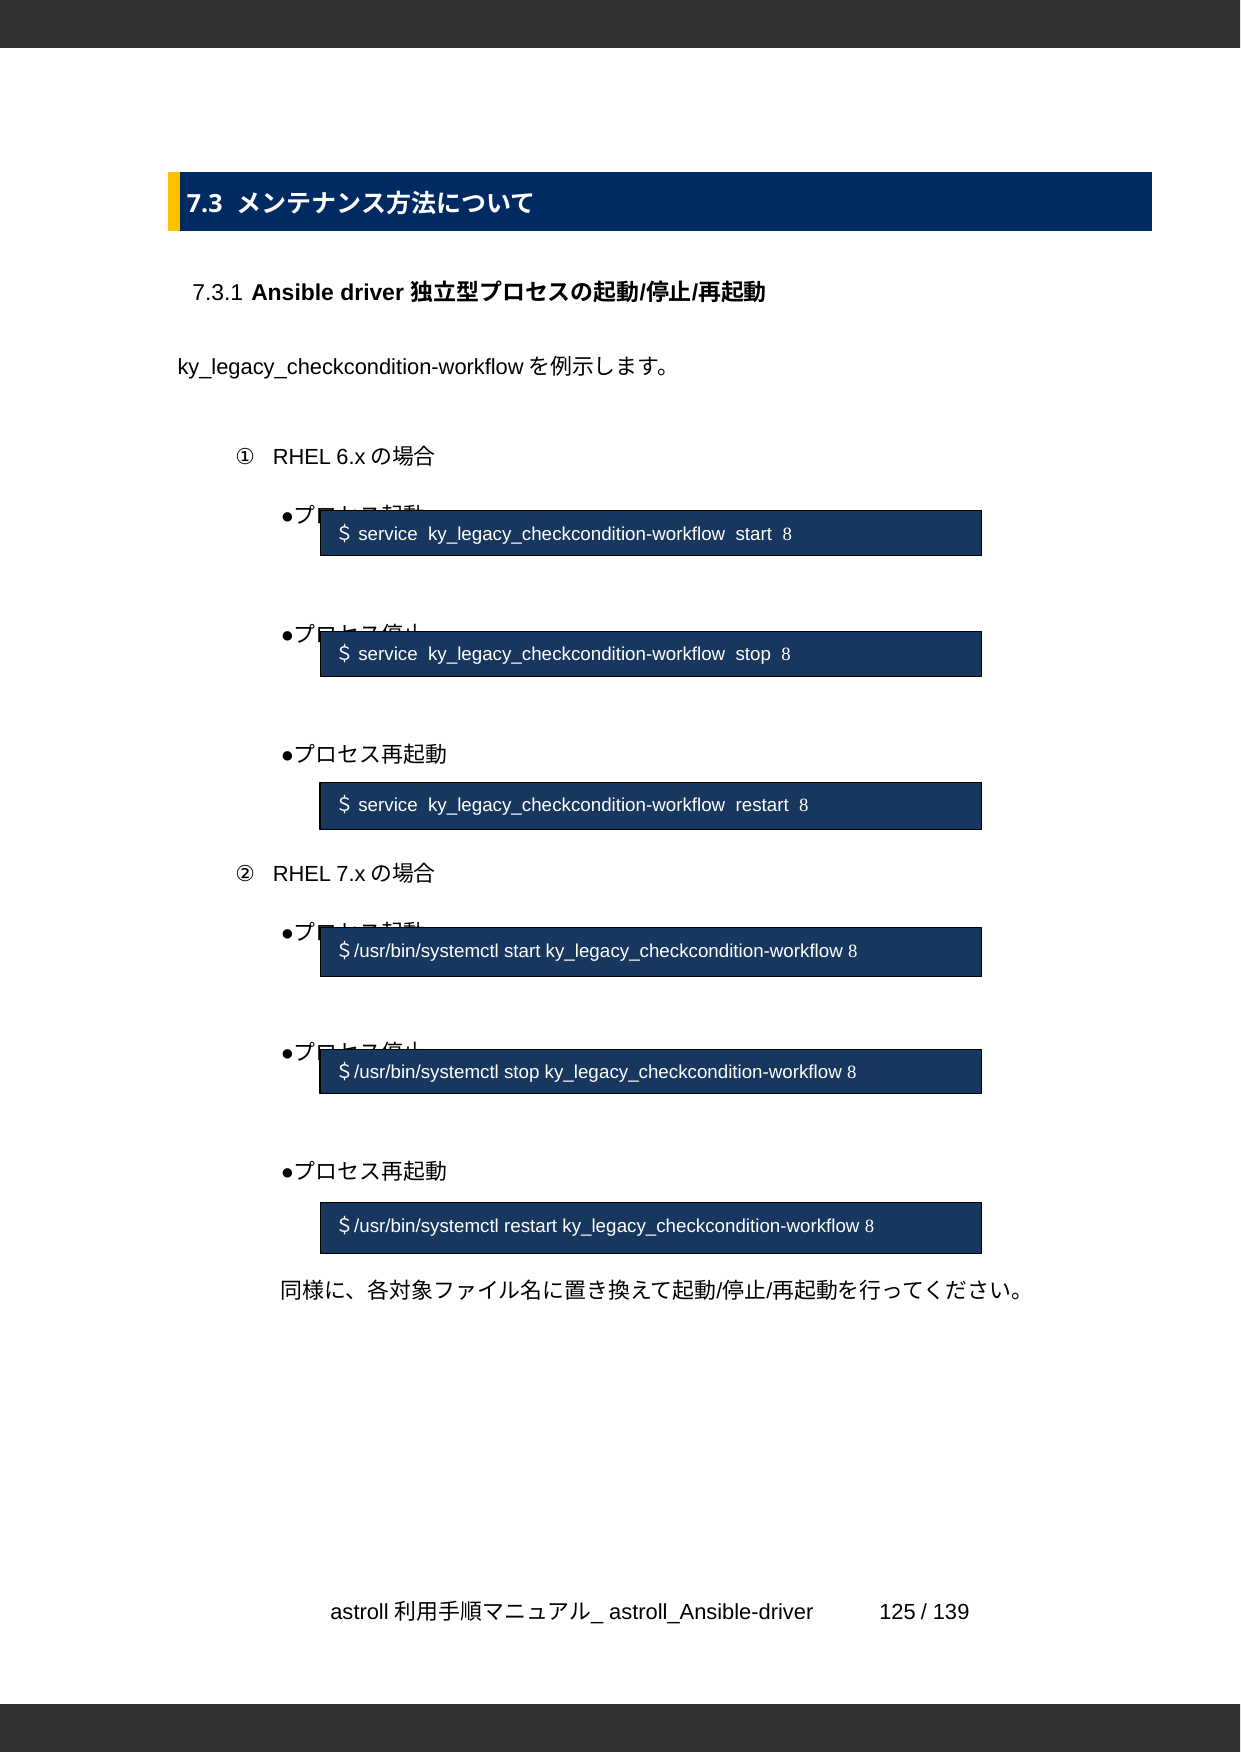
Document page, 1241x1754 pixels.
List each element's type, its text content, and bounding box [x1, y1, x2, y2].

subtitle メンテナンス方法について [180, 172, 1152, 231]
list RHEL 7.xの場合 [235, 842, 1152, 901]
text ●プロセス再起動 [281, 1140, 1152, 1199]
picture [0, 1704, 1241, 1752]
text ●プロセス起動 [281, 484, 1152, 544]
picture [0, 0, 1241, 48]
list RHEL 6.xの場合 [235, 425, 1152, 484]
text ●プロセス起動 [281, 901, 1152, 961]
text ●プロセス停止 [281, 1021, 1152, 1080]
text ky_legacy_checkcondition-workflowを例示します。 [177, 335, 1152, 395]
text ●プロセス停止 [281, 603, 1152, 663]
text 同様に、各対象ファイル名に置き換えて起動/停止/再起動を行ってください。 [281, 1259, 1152, 1318]
subtitle Ansible driver 独立型プロセスの起動/停止/再起動 [192, 261, 1152, 321]
text ●プロセス再起動 [281, 723, 1152, 782]
